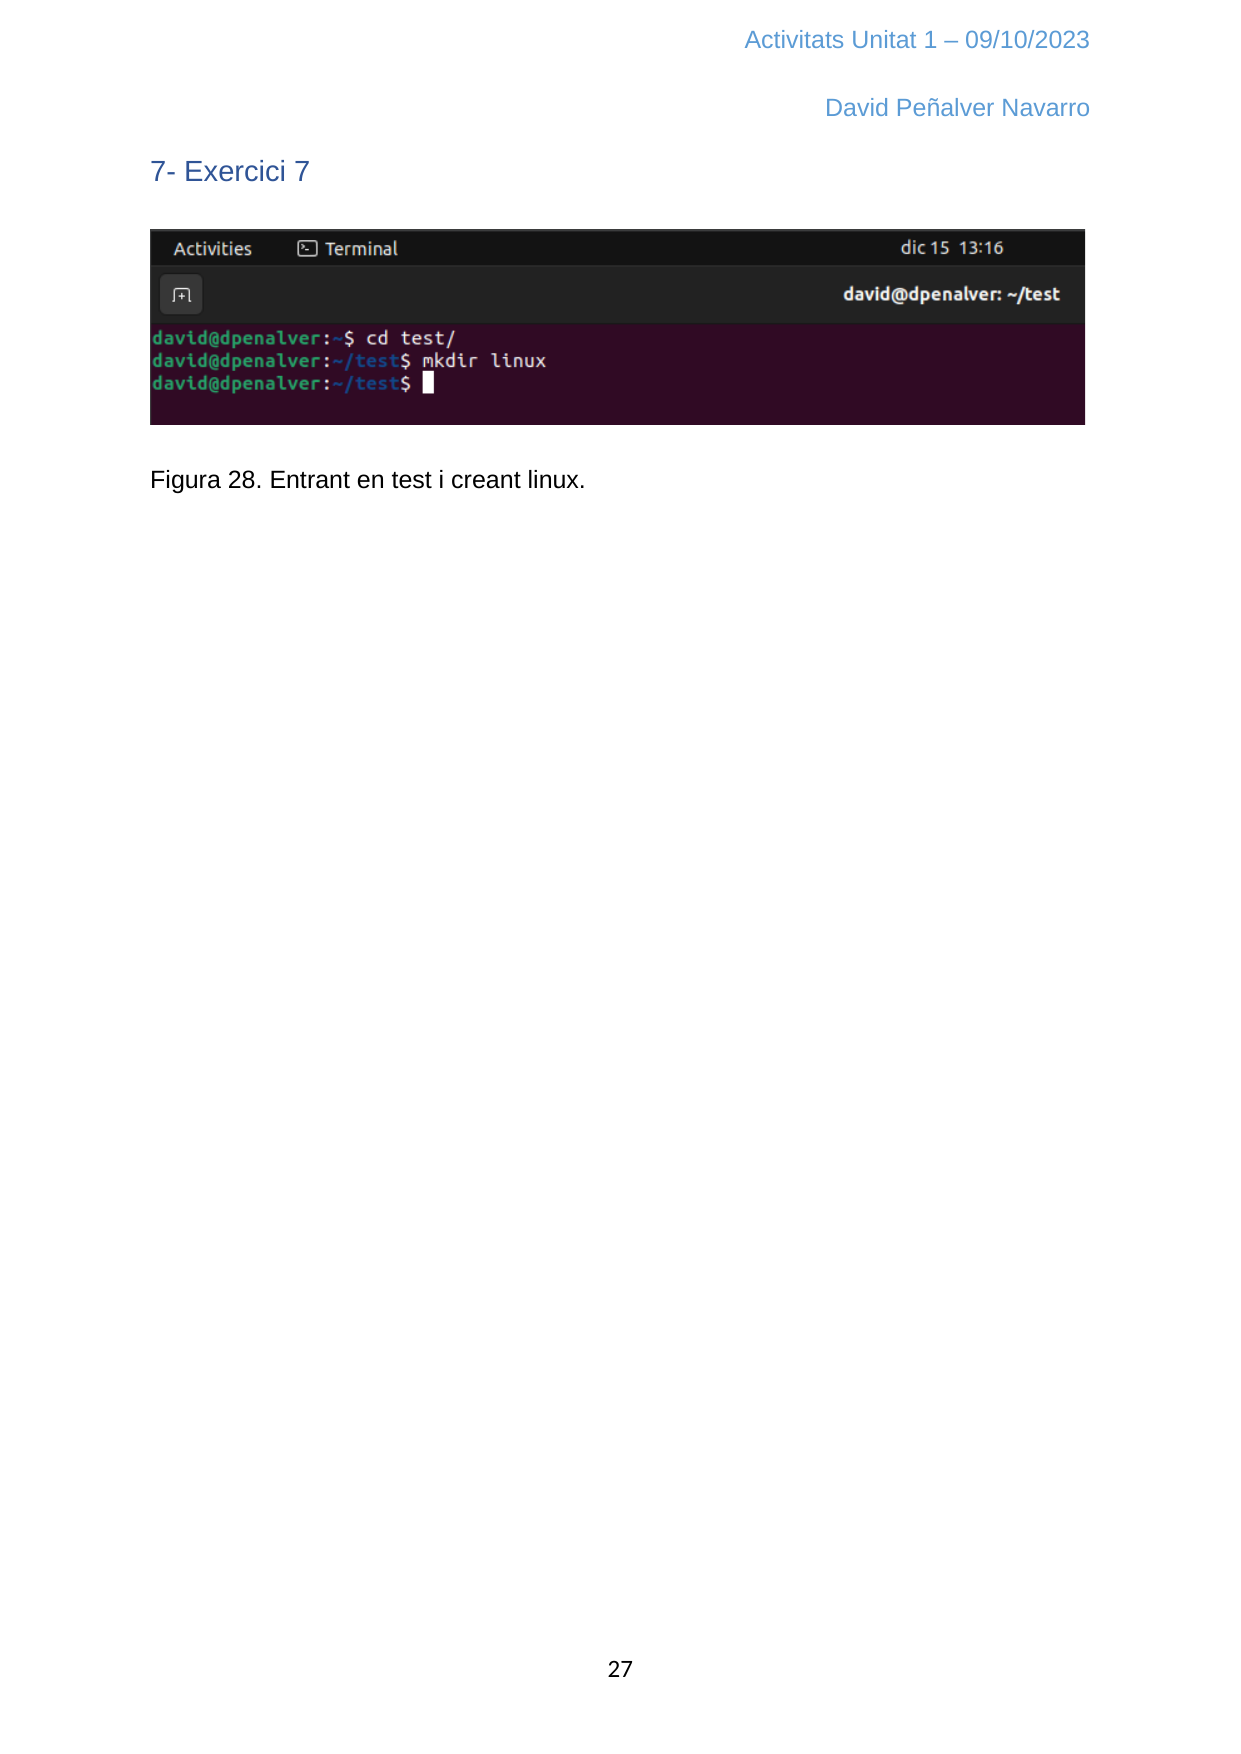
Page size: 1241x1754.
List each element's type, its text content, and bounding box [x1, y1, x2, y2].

picture [150, 229, 1085, 425]
text Figura 28. Entrant en test i creant linux. [150, 465, 1090, 493]
subtitle 7- Exercici 7 [150, 154, 1090, 188]
